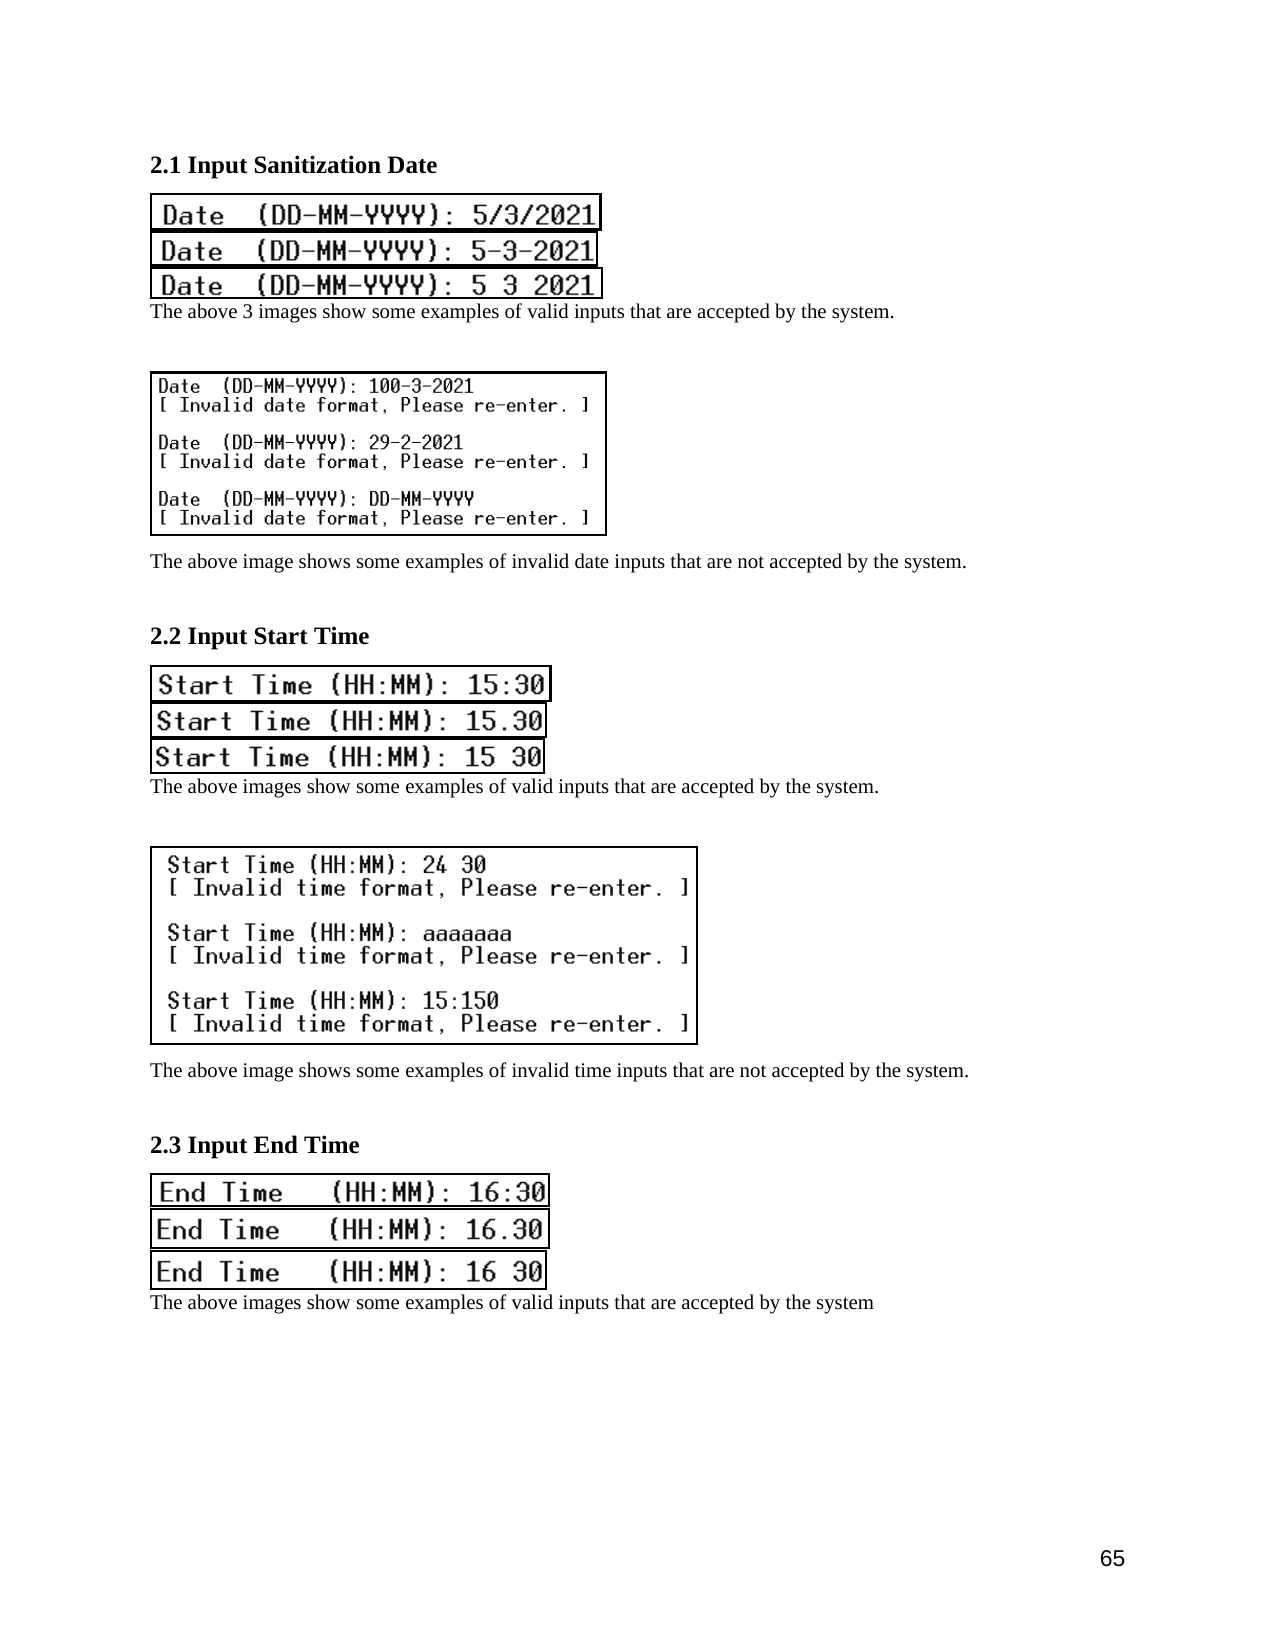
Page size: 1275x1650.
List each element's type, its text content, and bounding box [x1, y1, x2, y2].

picture [152, 233, 596, 264]
picture [152, 1210, 548, 1247]
picture [152, 704, 545, 736]
picture [152, 1252, 545, 1288]
picture [152, 374, 605, 534]
picture [152, 269, 601, 297]
text The above images show some examples of valid inputs that are accepted by the system. [150, 774, 1125, 798]
text The above image shows some examples of invalid time inputs that are not accepted by the system. [150, 1058, 1125, 1082]
picture [152, 667, 549, 700]
text The above 3 images show some examples of valid inputs that are accepted by the system. [150, 299, 1125, 323]
text The above images show some examples of valid inputs that are accepted by the system [150, 1290, 1125, 1314]
picture [152, 740, 543, 772]
picture [152, 848, 696, 1043]
text 2.3 Input End Time [150, 1130, 1125, 1159]
text 2.1 Input Sanitization Date [150, 150, 1125, 179]
picture [152, 195, 599, 228]
text 2.2 Input Start Time [150, 621, 1125, 650]
picture [152, 1175, 548, 1205]
text The above image shows some examples of invalid date inputs that are not accepted by the system. [150, 549, 1125, 573]
